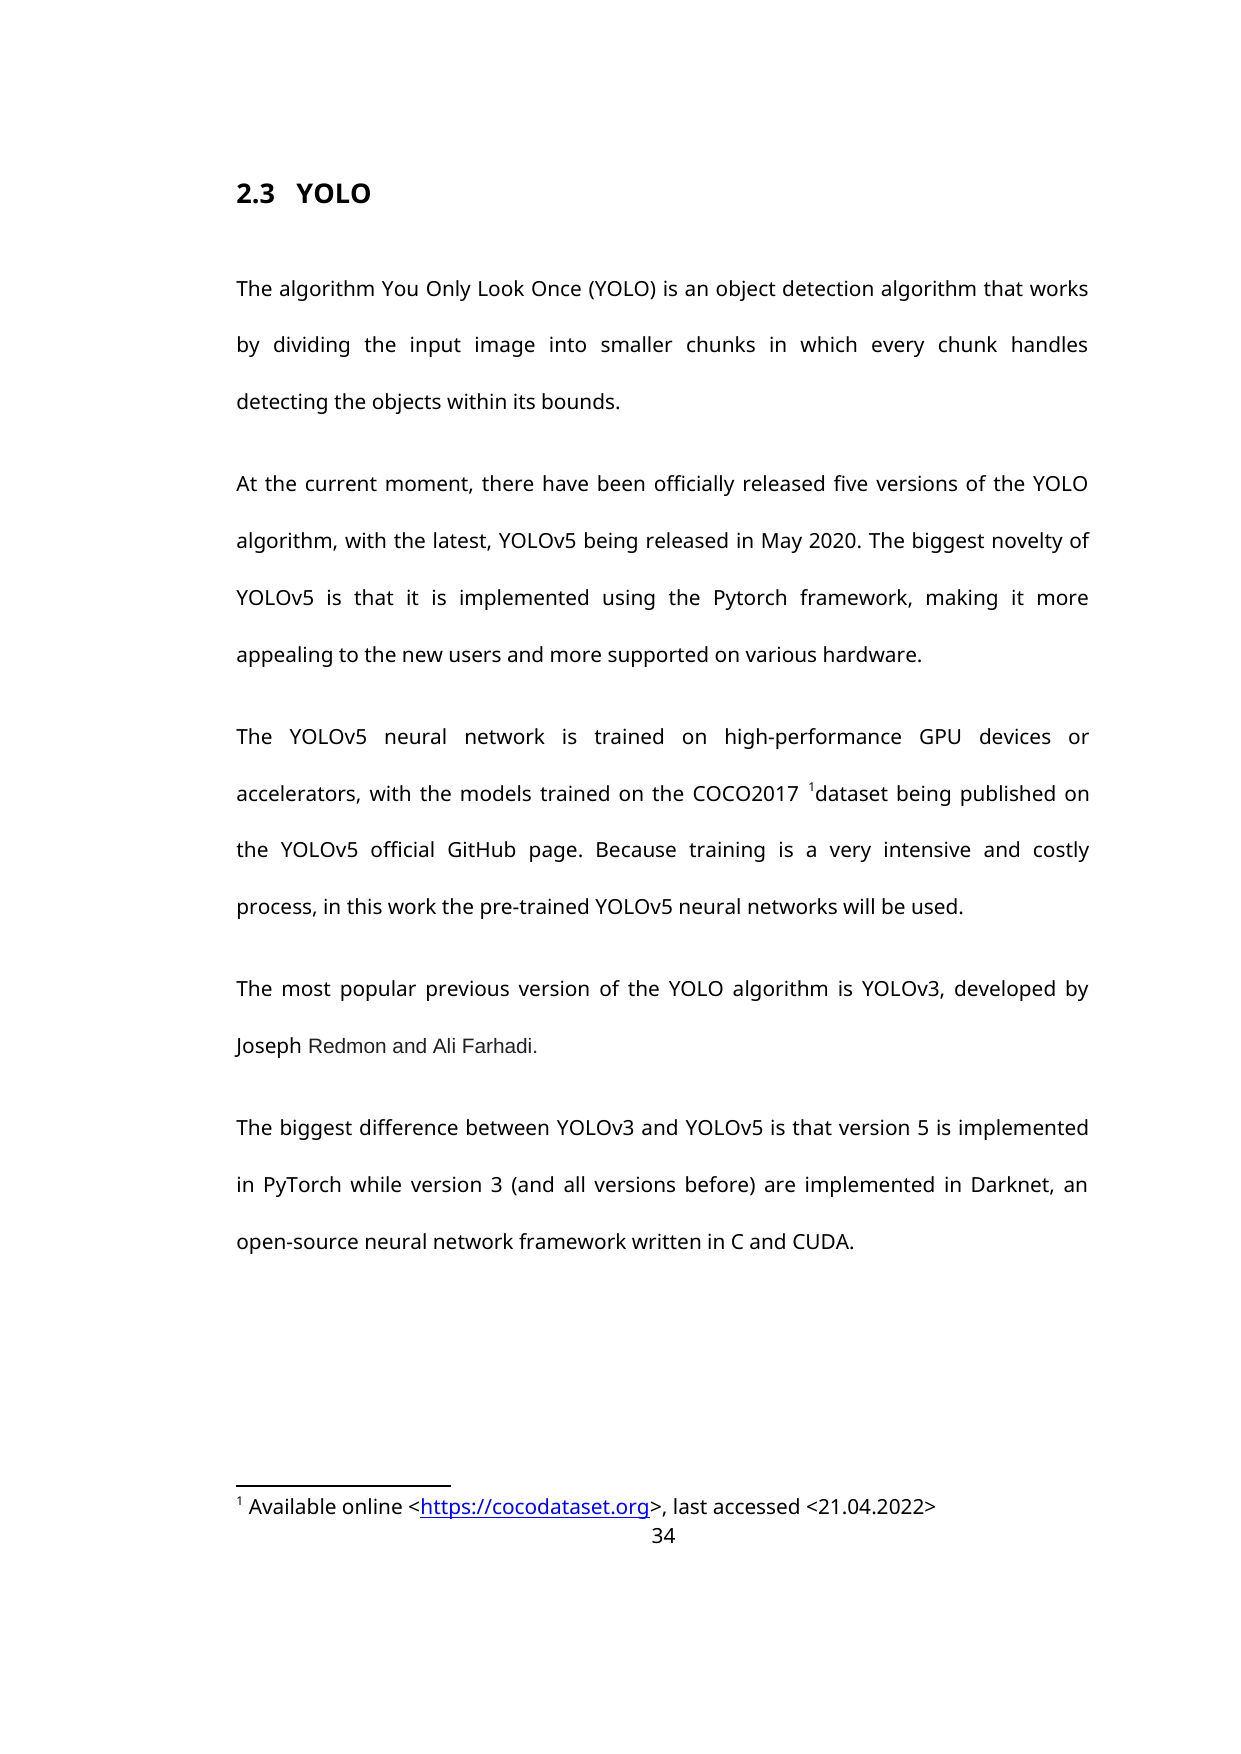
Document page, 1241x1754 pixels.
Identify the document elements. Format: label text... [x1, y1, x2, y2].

text At the current moment, there have been officially released five versions of the YOLO algorithm, with the latest, YOLOv5 being released in May 2020. The biggest novelty of YOLOv5 is that it is implemented using the Pytorch framework, making it more appealing to the new users and more supported on various hardware. [236, 469, 1090, 668]
text The YOLOv5 neural network is trained on high-performance GPU devices or accelerators, with the models trained on the COCO2017 dataset being published on the YOLOv5 official GitHub page. Because training is a very intensive and costly process, in this work the pre-trained YOLOv5 neural networks will be used. [236, 722, 1090, 921]
text The most popular previous version of the YOLO algorithm is YOLOv3, developed by Joseph Redmon and Ali Farhadi. [236, 974, 1090, 1060]
text The biggest difference between YOLOv3 and YOLOv5 is that version 5 is implemented in PyTorch while version 3 (and all versions before) are implemented in Darknet, an open-source neural network framework written in C and CUDA. [236, 1113, 1090, 1255]
subtitle YOLO [236, 175, 1090, 212]
text The algorithm You Only Look Once (YOLO) is an object detection algorithm that works by dividing the input image into smaller chunks in which every chunk handles detecting the objects within its bounds. [236, 274, 1090, 416]
